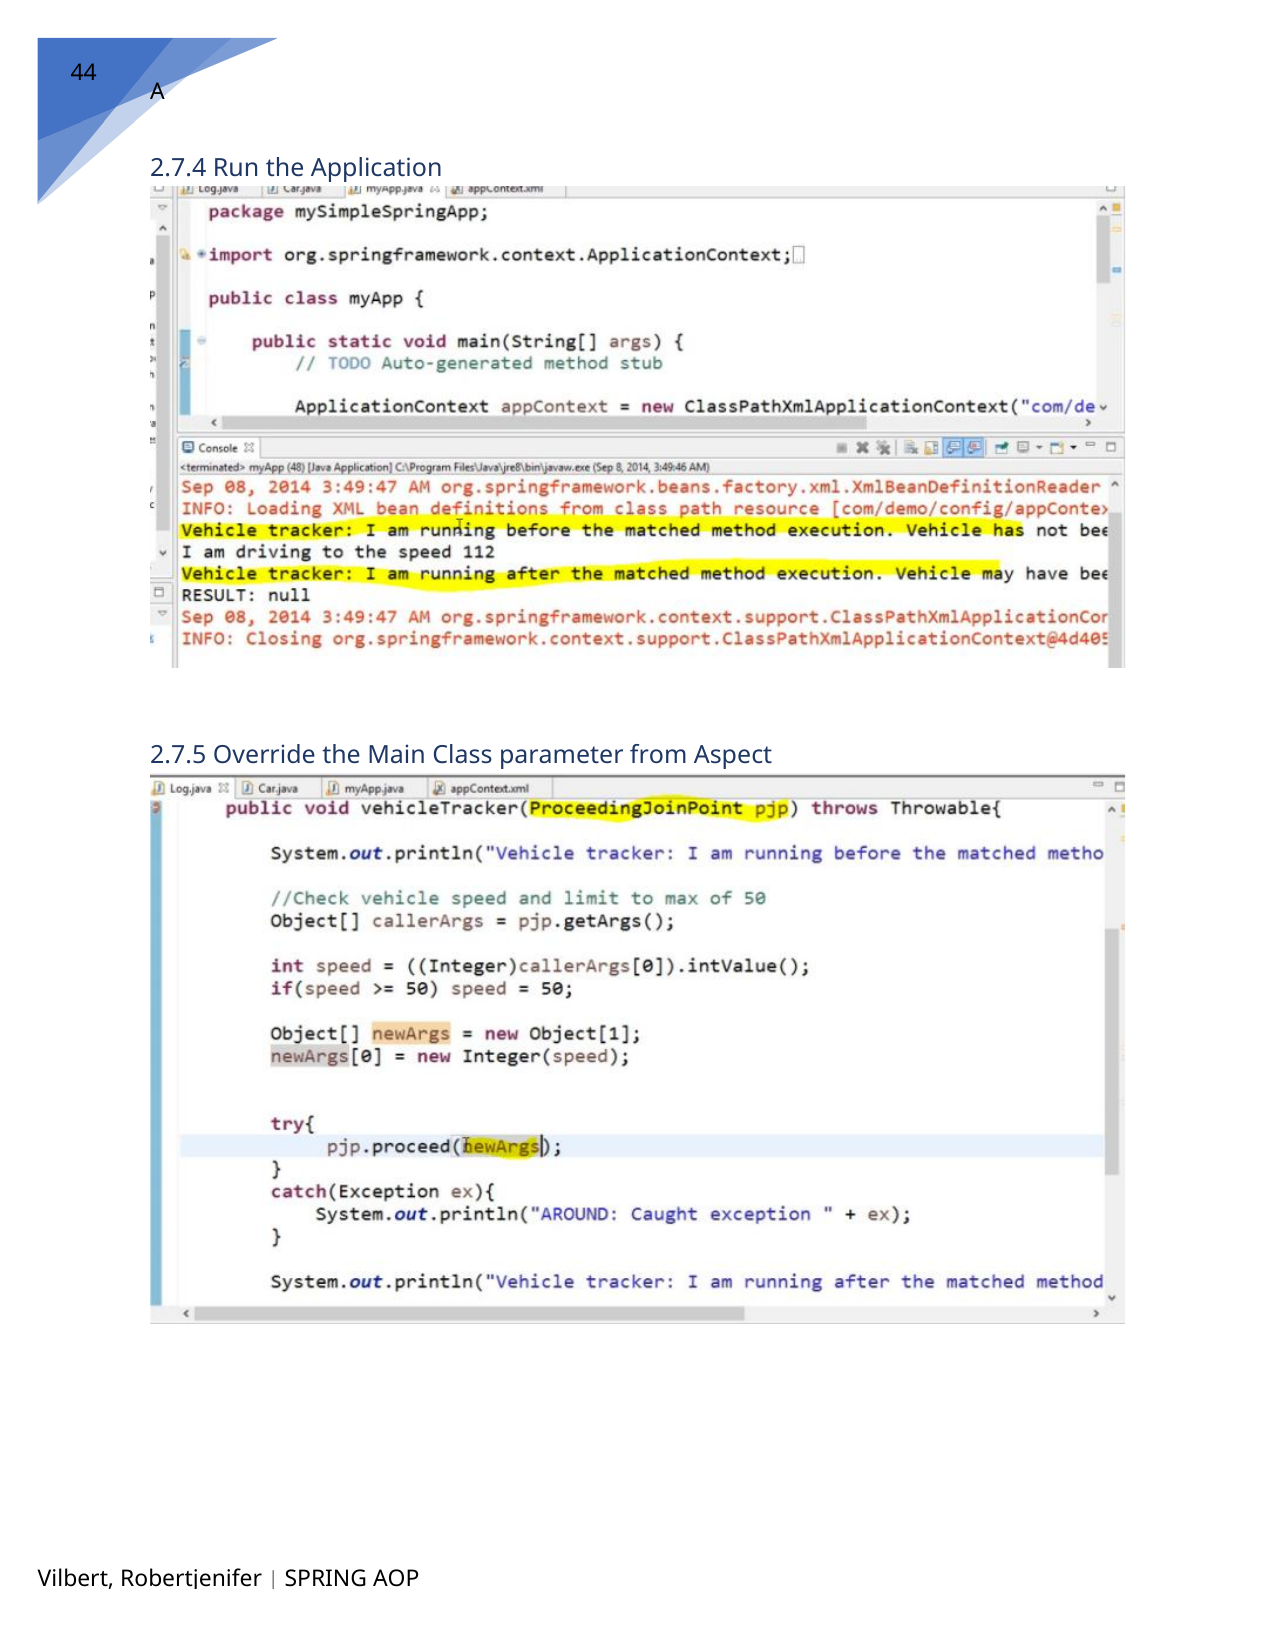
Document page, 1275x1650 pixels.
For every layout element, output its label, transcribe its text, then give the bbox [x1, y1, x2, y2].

picture [37, 37, 1125, 668]
picture [150, 773, 1125, 1324]
subtitle 2.7.4 Run the Application [150, 150, 1125, 184]
subtitle 2.7.5 Override the Main Class parameter from Aspect [150, 737, 1125, 771]
